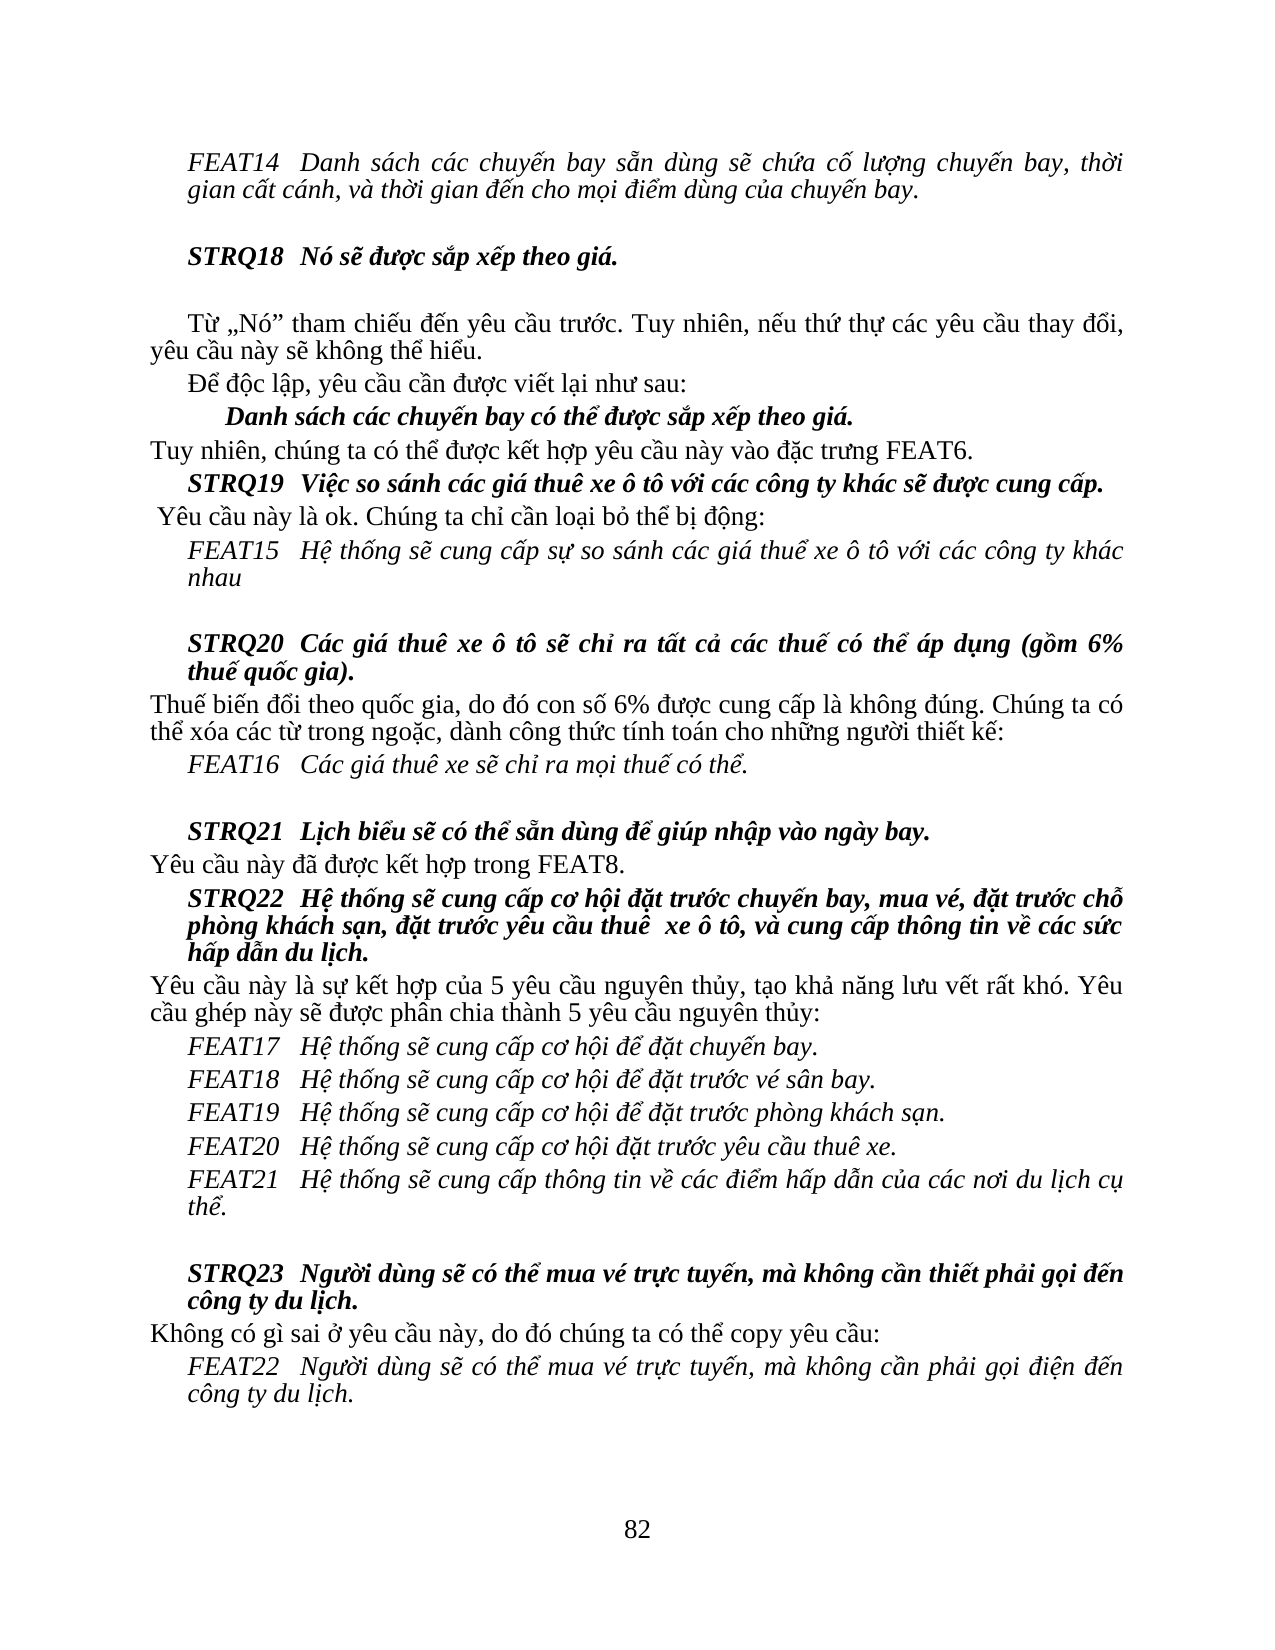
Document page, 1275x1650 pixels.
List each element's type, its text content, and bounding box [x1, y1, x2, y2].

text FEAT17 Hệ thống sẽ cung cấp cơ hội để đặt chuyến bay. [187, 1033, 1125, 1060]
text FEAT16 Các giá thuê xe sẽ chỉ ra mọi thuế có thể. [150, 752, 1125, 779]
text STRQ20 Các giá thuê xe ô tô sẽ chỉ ra tất cả các thuế có thể áp dụng (gồm 6% thuế quốc gia). [187, 631, 1125, 685]
text Để độc lập, yêu cầu cần được viết lại như sau: [150, 371, 1125, 398]
text FEAT15 Hệ thống sẽ cung cấp sự so sánh các giá thuể xe ô tô với các công ty khác nhau [187, 537, 1125, 592]
text Không có gì sai ở yêu cầu này, do đó chúng ta có thể copy yêu cầu: [150, 1321, 1125, 1348]
text STRQ19 Việc so sánh các giá thuê xe ô tô với các công ty khác sẽ được cung cấp. [150, 471, 1125, 498]
text FEAT19 Hệ thống sẽ cung cấp cơ hội để đặt trước phòng khách sạn. [187, 1100, 1125, 1127]
text STRQ22 Hệ thống sẽ cung cấp cơ hội đặt trước chuyến bay, mua vé, đặt trước chỗ phòng khách sạn, đặt trước yêu cầu thuê xe ô tô, và cung cấp thông tin về các sức hấp dẫn du lịch. [187, 885, 1125, 967]
text Yêu cầu này đã được kết hợp trong FEAT8. [150, 852, 1125, 879]
text STRQ18 Nó sẽ được sắp xếp theo giá. [150, 244, 1125, 271]
text Từ „Nó” tham chiếu đến yêu cầu trước. Tuy nhiên, nếu thứ thự các yêu cầu thay đổi, yêu cầu này sẽ không thể hiểu. [150, 310, 1125, 364]
text FEAT20 Hệ thống sẽ cung cấp cơ hội đặt trước yêu cầu thuê xe. [187, 1133, 1125, 1160]
text FEAT22 Người dùng sẽ có thể mua vé trực tuyến, mà không cần phải gọi điện đến công ty du lịch. [187, 1354, 1125, 1408]
text Danh sách các chuyến bay có thể được sắp xếp theo giá. [150, 404, 1125, 431]
text Tuy nhiên, chúng ta có thể được kết hợp yêu cầu này vào đặc trưng FEAT6. [150, 437, 1125, 464]
text Yêu cầu này là sự kết hợp của 5 yêu cầu nguyên thủy, tạo khả năng lưu vết rất khó. Yêu cầu ghép này sẽ được phân chia thành 5 yêu cầu nguyên thủy: [150, 973, 1125, 1027]
text STRQ21 Lịch biểu sẽ có thể sẵn dùng để giúp nhập vào ngày bay. [150, 819, 1125, 846]
text STRQ23 Người dùng sẽ có thể mua vé trực tuyến, mà không cần thiết phải gọi đến công ty du lịch. [187, 1260, 1125, 1314]
text Yêu cầu này là ok. Chúng ta chỉ cần loại bỏ thể bị động: [150, 504, 1125, 531]
text FEAT14 Danh sách các chuyến bay sẵn dùng sẽ chứa cố lượng chuyến bay, thời gian cất cánh, và thời gian đến cho mọi điểm dùng của chuyến bay. [187, 150, 1125, 204]
text FEAT21 Hệ thống sẽ cung cấp thông tin về các điểm hấp dẫn của các nơi du lịch cụ thể. [187, 1167, 1125, 1221]
text Thuế biến đổi theo quốc gia, do đó con số 6% được cung cấp là không đúng. Chúng ta có thể xóa các từ trong ngoặc, dành công thức tính toán cho những người thiết kế: [150, 692, 1125, 746]
text FEAT18 Hệ thống sẽ cung cấp cơ hội để đặt trước vé sân bay. [187, 1067, 1125, 1094]
